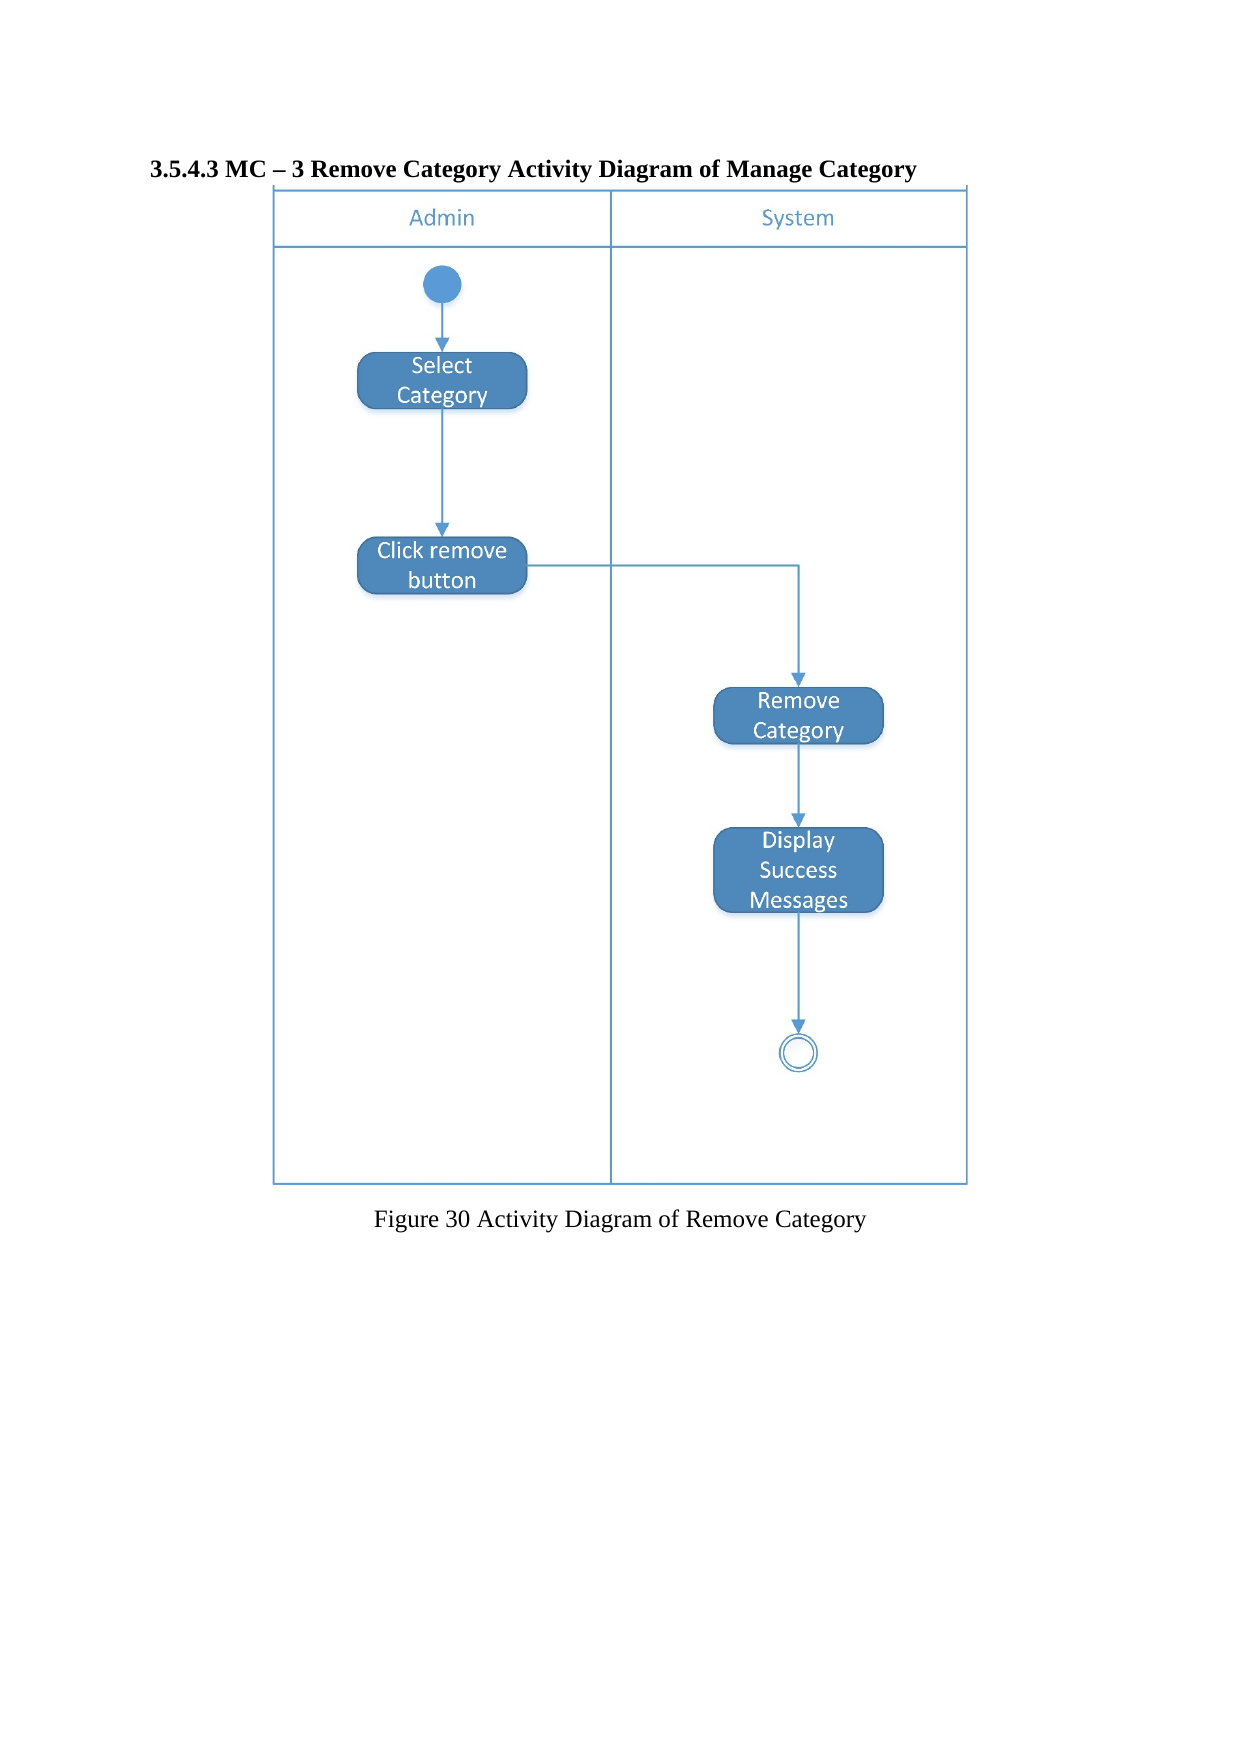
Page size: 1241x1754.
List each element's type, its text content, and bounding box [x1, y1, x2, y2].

subtitle MC – 3 Remove Category Activity Diagram of Manage Category [150, 154, 1090, 183]
picture [272, 185, 968, 1185]
